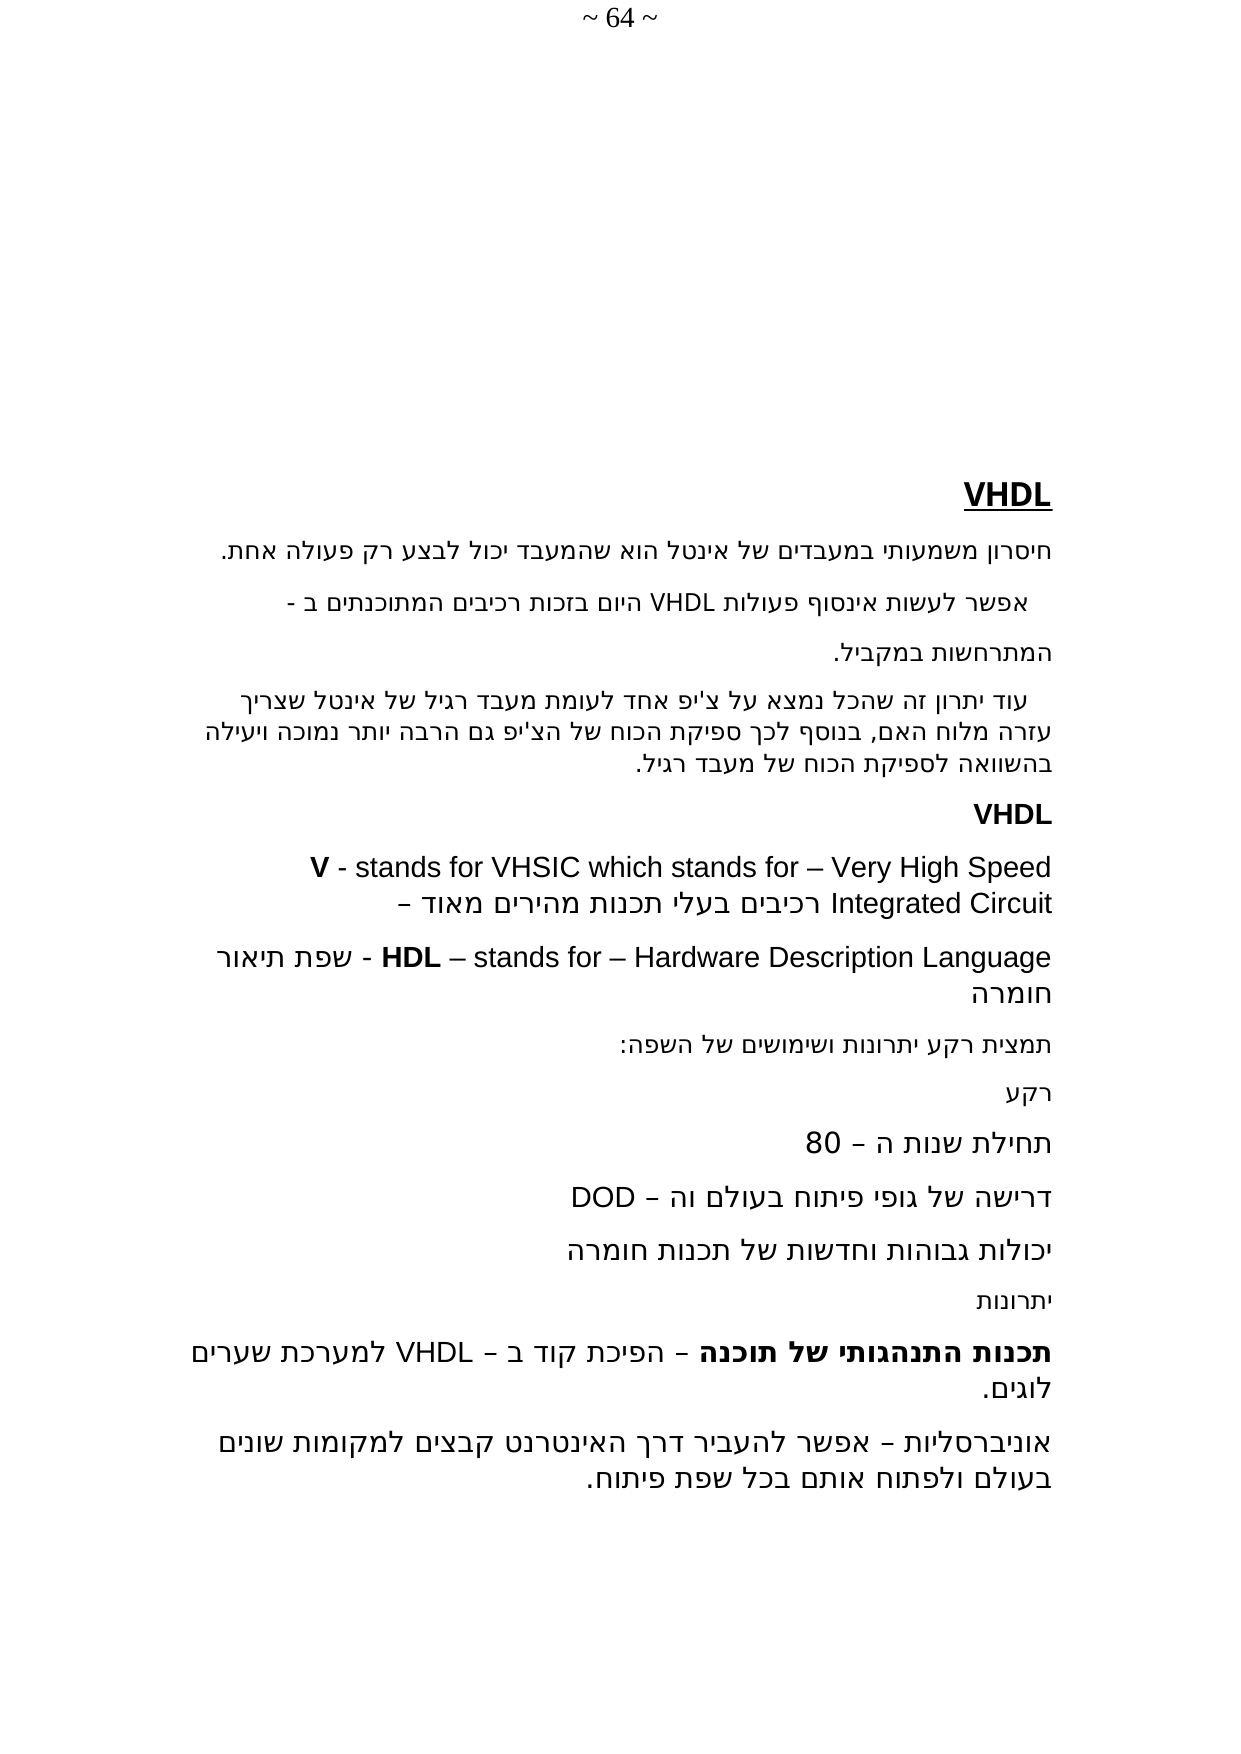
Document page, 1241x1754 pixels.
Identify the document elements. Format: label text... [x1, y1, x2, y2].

text תכנות התנהגותי של תוכנה – הפיכת קוד ב – VHDL למערכת שערים לוגים. [187, 1335, 1053, 1406]
text חיסרון משמעותי במעבדים של אינטל הוא שהמעבד יכול לבצע רק פעולה אחת. [187, 536, 1053, 565]
text אוניברסליות – אפשר להעביר דרך האינטרנט קבצים למקומות שונים בעולם ולפתוח אותם בכל שפת פיתוח. [187, 1425, 1053, 1496]
text VHDL [187, 797, 1053, 831]
text HDL – stands for – Hardware Description Language - שפת תיאור חומרה [187, 940, 1053, 1011]
text יכולות גבוהות וחדשות של תכנות חומרה [187, 1233, 1053, 1267]
text רקע [187, 1078, 1053, 1107]
text תמצית רקע יתרונות ושימושים של השפה: [187, 1030, 1053, 1059]
text V - stands for VHSIC which stands for – Very High Speed Integrated Circuit רכיבים בעלי תכנות מהירים מאוד – [187, 850, 1053, 920]
text המתרחשות במקביל. [187, 638, 1053, 667]
text יתרונות [187, 1287, 1053, 1316]
text דרישה של גופי פיתוח בעולם וה – DOD [187, 1179, 1053, 1214]
text עוד יתרון זה שהכל נמצא על צ'יפ אחד לעומת מעבד רגיל של אינטל שצריך עזרה מלוח האם, בנוסף לכך ספיקת הכוח של הצ'יפ גם הרבה יותר נמוכה ויעילה בהשוואה לספיקת הכוח של מעבד רגיל. [187, 686, 1053, 778]
text תחילת שנות ה – 80 [187, 1126, 1053, 1160]
text אפשר לעשות אינסוף פעולות VHDL היום בזכות רכיבים המתוכנתים ב - [187, 584, 1053, 618]
subtitle VHDL [187, 471, 1053, 516]
